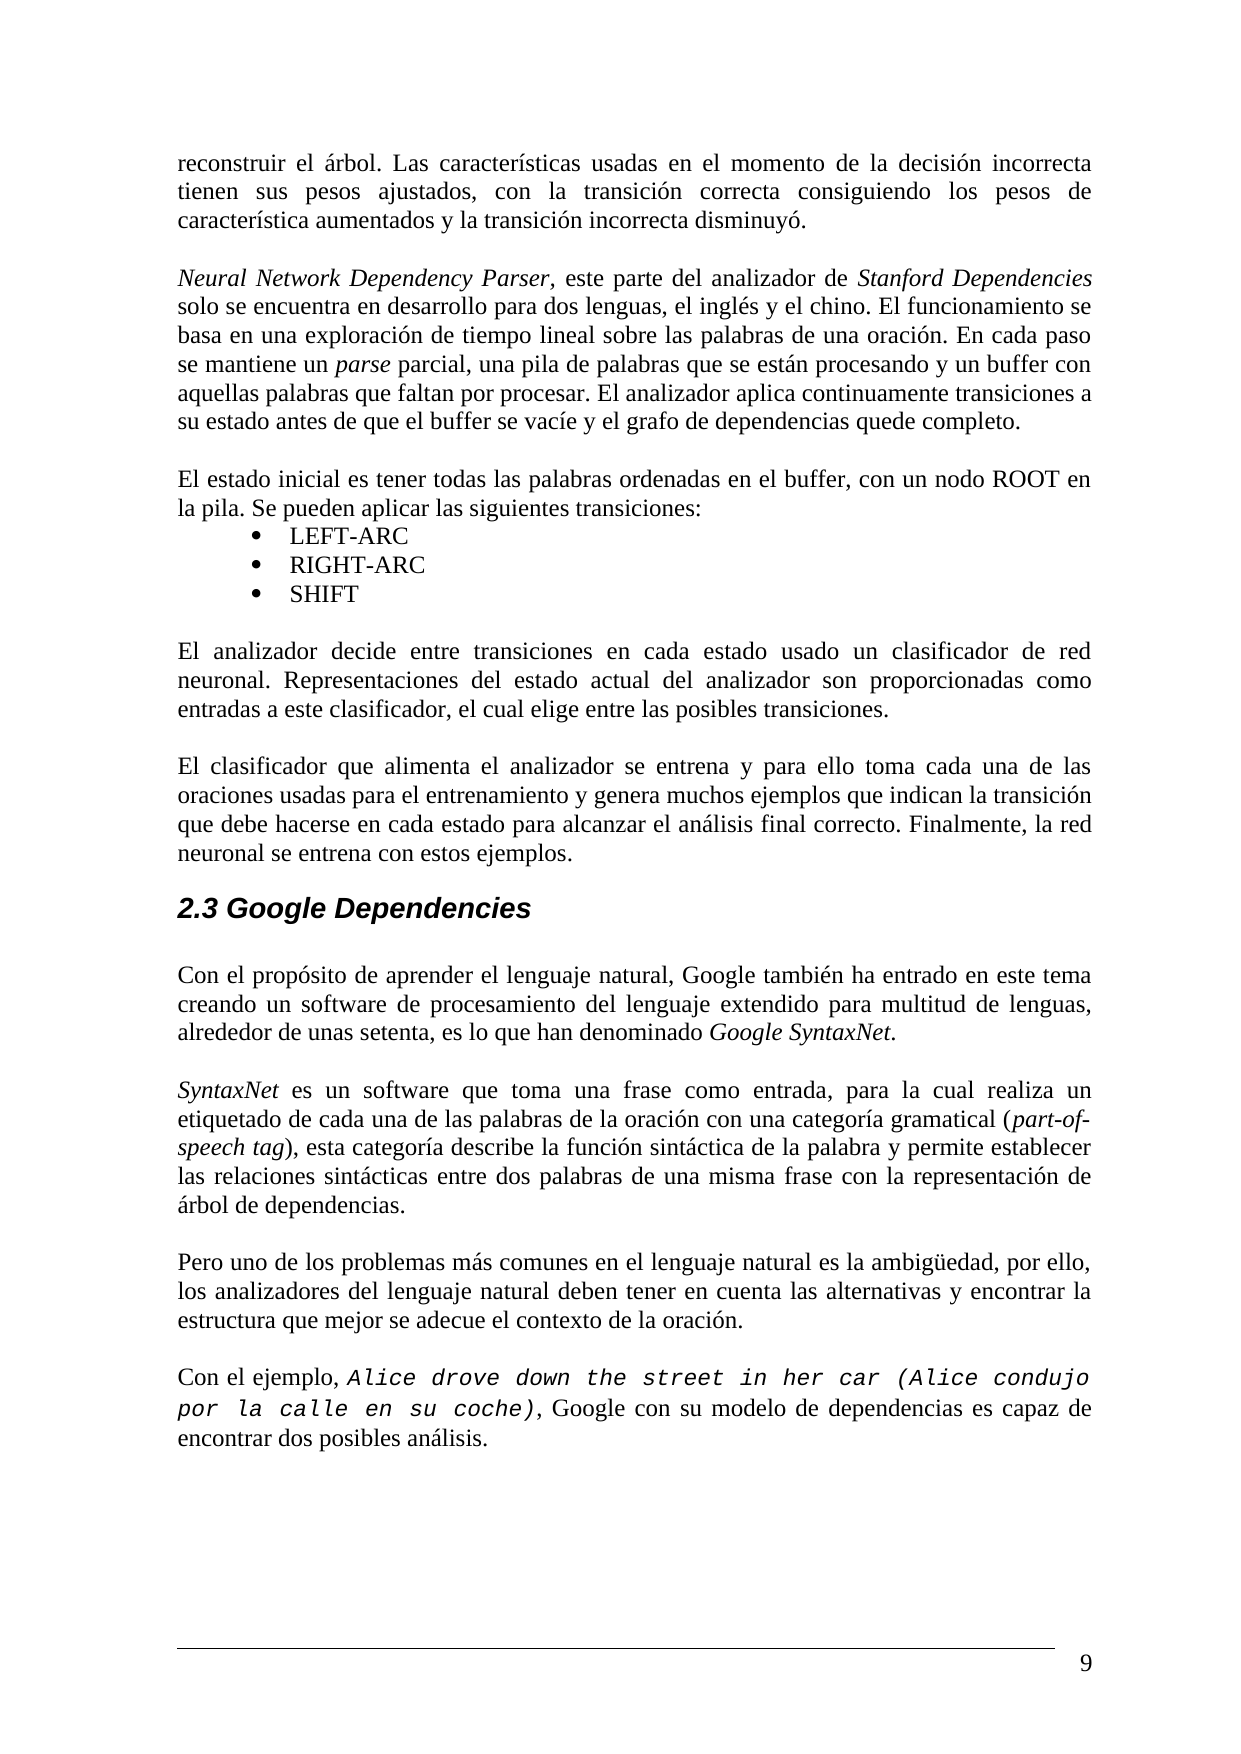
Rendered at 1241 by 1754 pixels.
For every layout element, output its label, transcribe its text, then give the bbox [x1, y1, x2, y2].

subtitle Google Dependencies [177, 891, 1092, 925]
list SHIFT [252, 579, 1092, 608]
text Con el ejemplo, Alice drove down the street in her car (Alice condujo por la calle en su coche), Google con su modelo de dependencias es capaz de encontrar dos posibles análisis. [177, 1362, 1092, 1452]
list RIGHT-ARC [252, 550, 1092, 579]
text El estado inicial es tener todas las palabras ordenadas en el buffer, con un nodo ROOT en la pila. Se pueden aplicar las siguientes transiciones: [177, 464, 1092, 521]
text Pero uno de los problemas más comunes en el lenguaje natural es la ambigüedad, por ello, los analizadores del lenguaje natural deben tener en cuenta las alternativas y encontrar la estructura que mejor se adecue el contexto de la oración. [177, 1247, 1092, 1334]
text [177, 148, 1092, 234]
text El clasificador que alimenta el analizador se entrena y para ello toma cada una de las oraciones usadas para el entrenamiento y genera muchos ejemplos que indican la transición que debe hacerse en cada estado para alcanzar el análisis final correcto. Finalmente, la red neuronal se entrena con estos ejemplos. [177, 751, 1092, 866]
text SyntaxNet es un software que toma una frase como entrada, para la cual realiza un etiquetado de cada una de las palabras de la oración con una categoría gramatical (part-of-speech tag), esta categoría describe la función sintáctica de la palabra y permite establecer las relaciones sintácticas entre dos palabras de una misma frase con la representación de árbol de dependencias. [177, 1075, 1092, 1219]
text Neural Network Dependency Parser, este parte del analizador de Stanford Dependencies solo se encuentra en desarrollo para dos lenguas, el inglés y el chino. El funcionamiento se basa en una exploración de tiempo lineal sobre las palabras de una oración. En cada paso se mantiene un parse parcial, una pila de palabras que se están procesando y un buffer con aquellas palabras que faltan por procesar. El analizador aplica continuamente transiciones a su estado antes de que el buffer se vacíe y el grafo de dependencias quede completo. [177, 263, 1092, 435]
text El analizador decide entre transiciones en cada estado usado un clasificador de red neuronal. Representaciones del estado actual del analizador son proporcionadas como entradas a este clasificador, el cual elige entre las posibles transiciones. [177, 636, 1092, 723]
text Con el propósito de aprender el lenguaje natural, Google también ha entrado en este tema creando un software de procesamiento del lenguaje extendido para multitud de lenguas, alrededor de unas setenta, es lo que Google SyntaxNet. [177, 960, 1092, 1046]
list LEFT-ARC [252, 521, 1092, 550]
